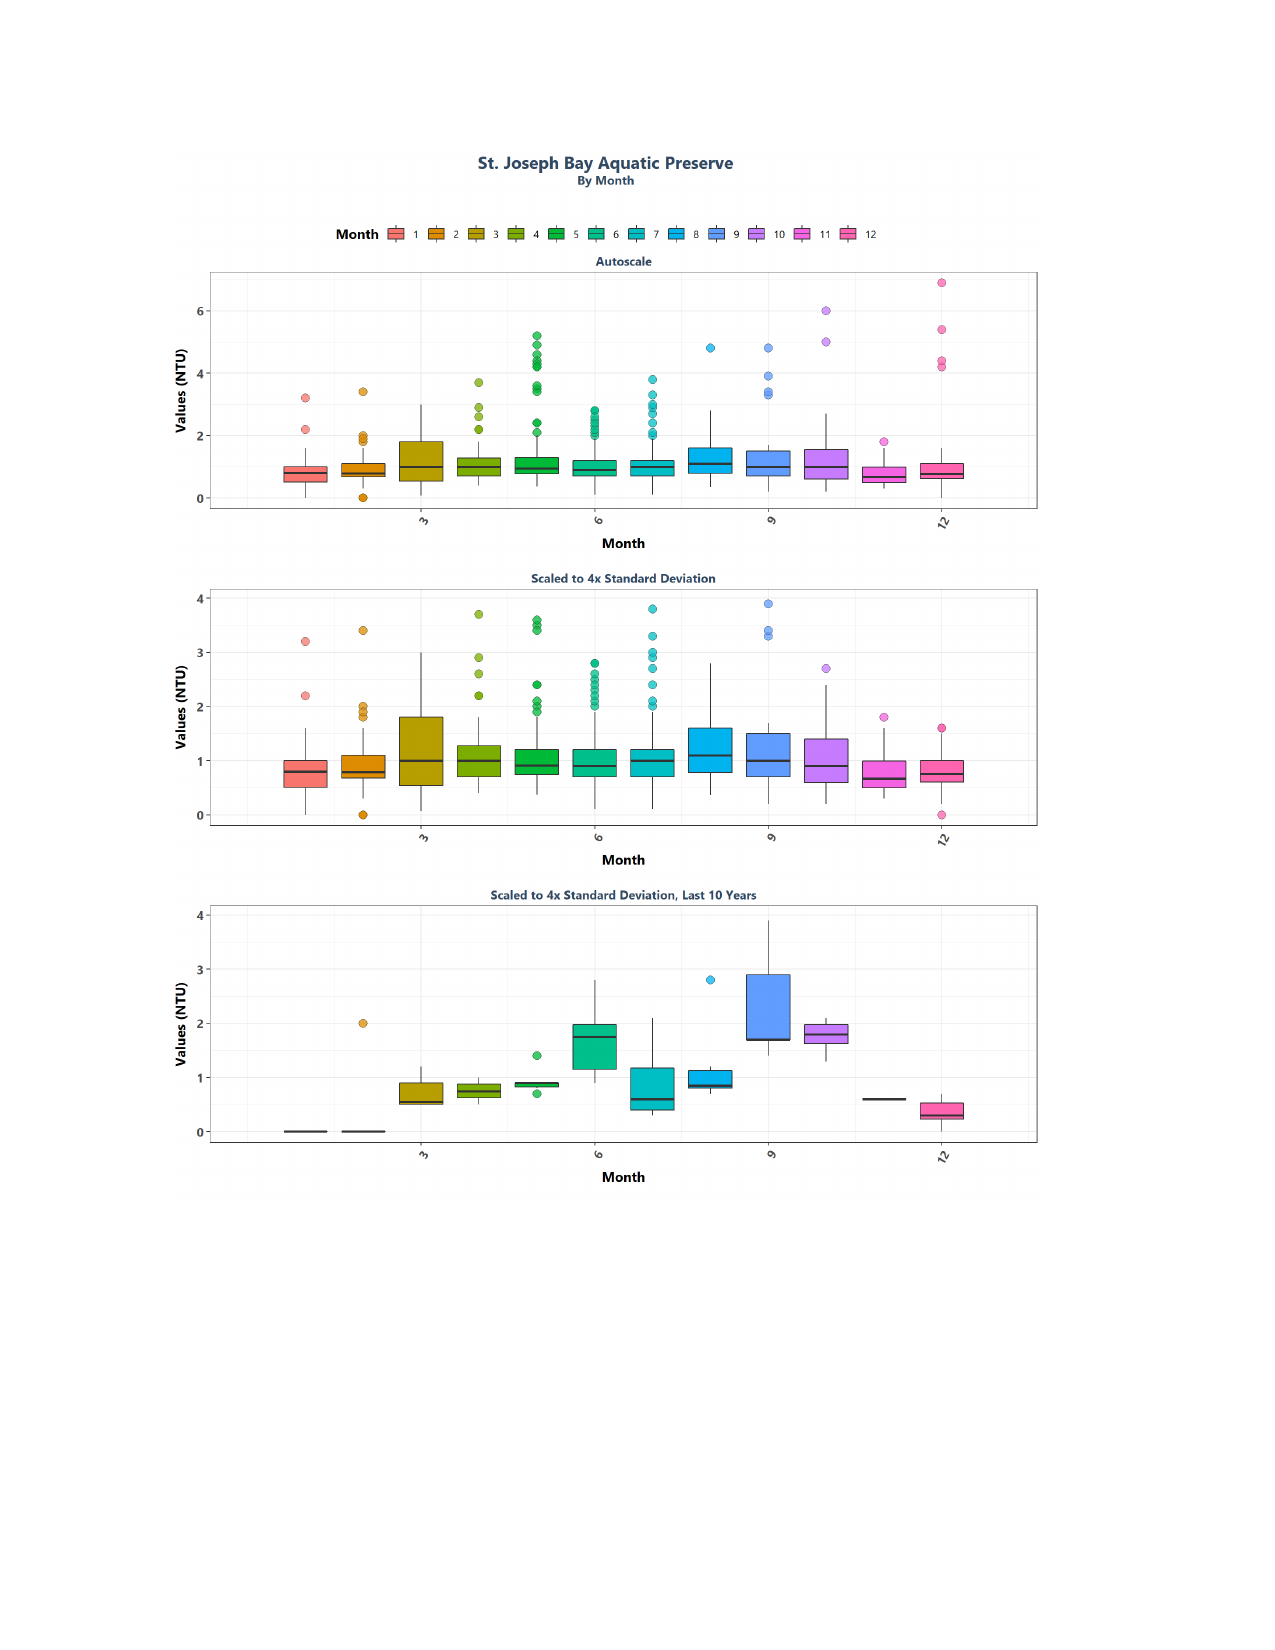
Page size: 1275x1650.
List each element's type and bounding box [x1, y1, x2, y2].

picture [168, 150, 1044, 1200]
